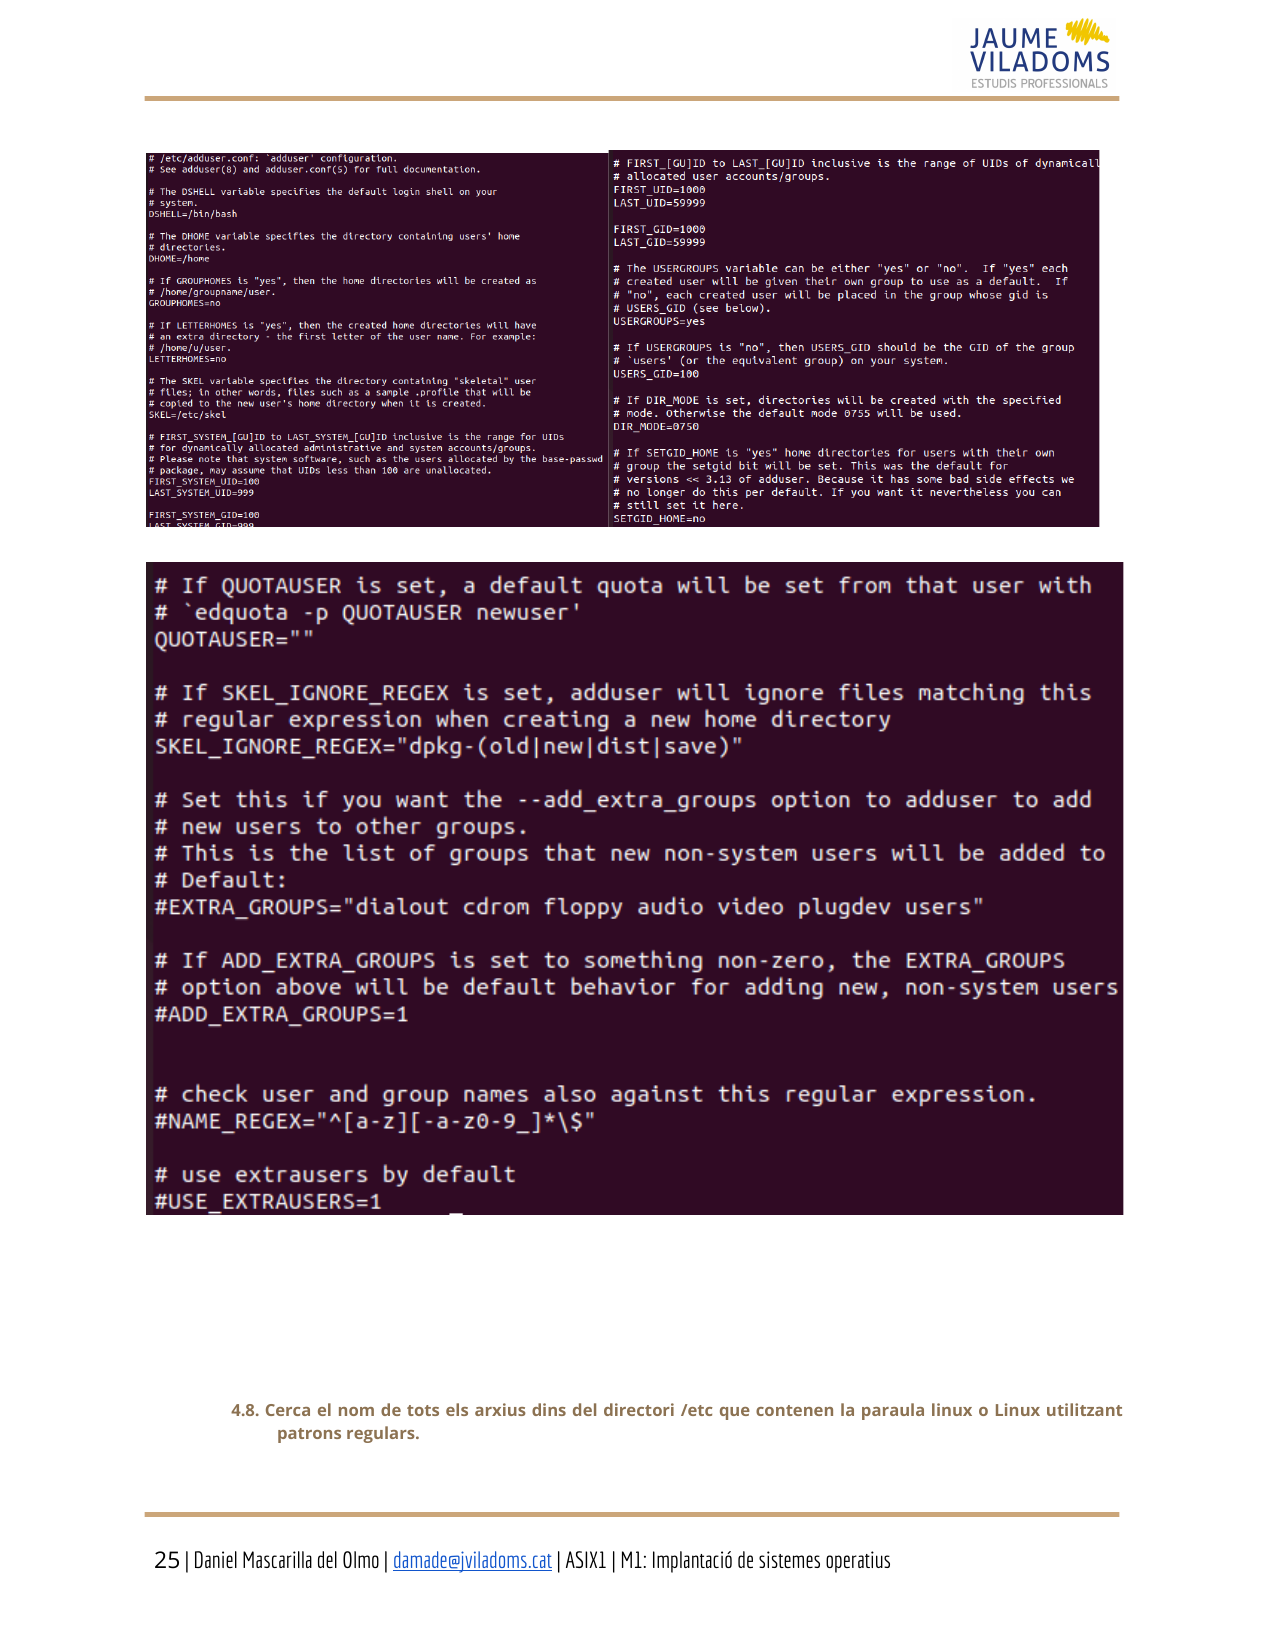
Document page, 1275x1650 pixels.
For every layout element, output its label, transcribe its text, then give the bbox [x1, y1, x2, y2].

picture [144, 1512, 1120, 1517]
picture [146, 562, 1124, 1215]
subtitle 4.8. Cerca el nom de tots els arxius dins del directori /etc que contenen la paraula linux o Linux utilitzant patrons regulars. [231, 1399, 1125, 1444]
picture [146, 150, 1100, 527]
picture [144, 96, 1120, 101]
picture [952, 18, 1117, 92]
